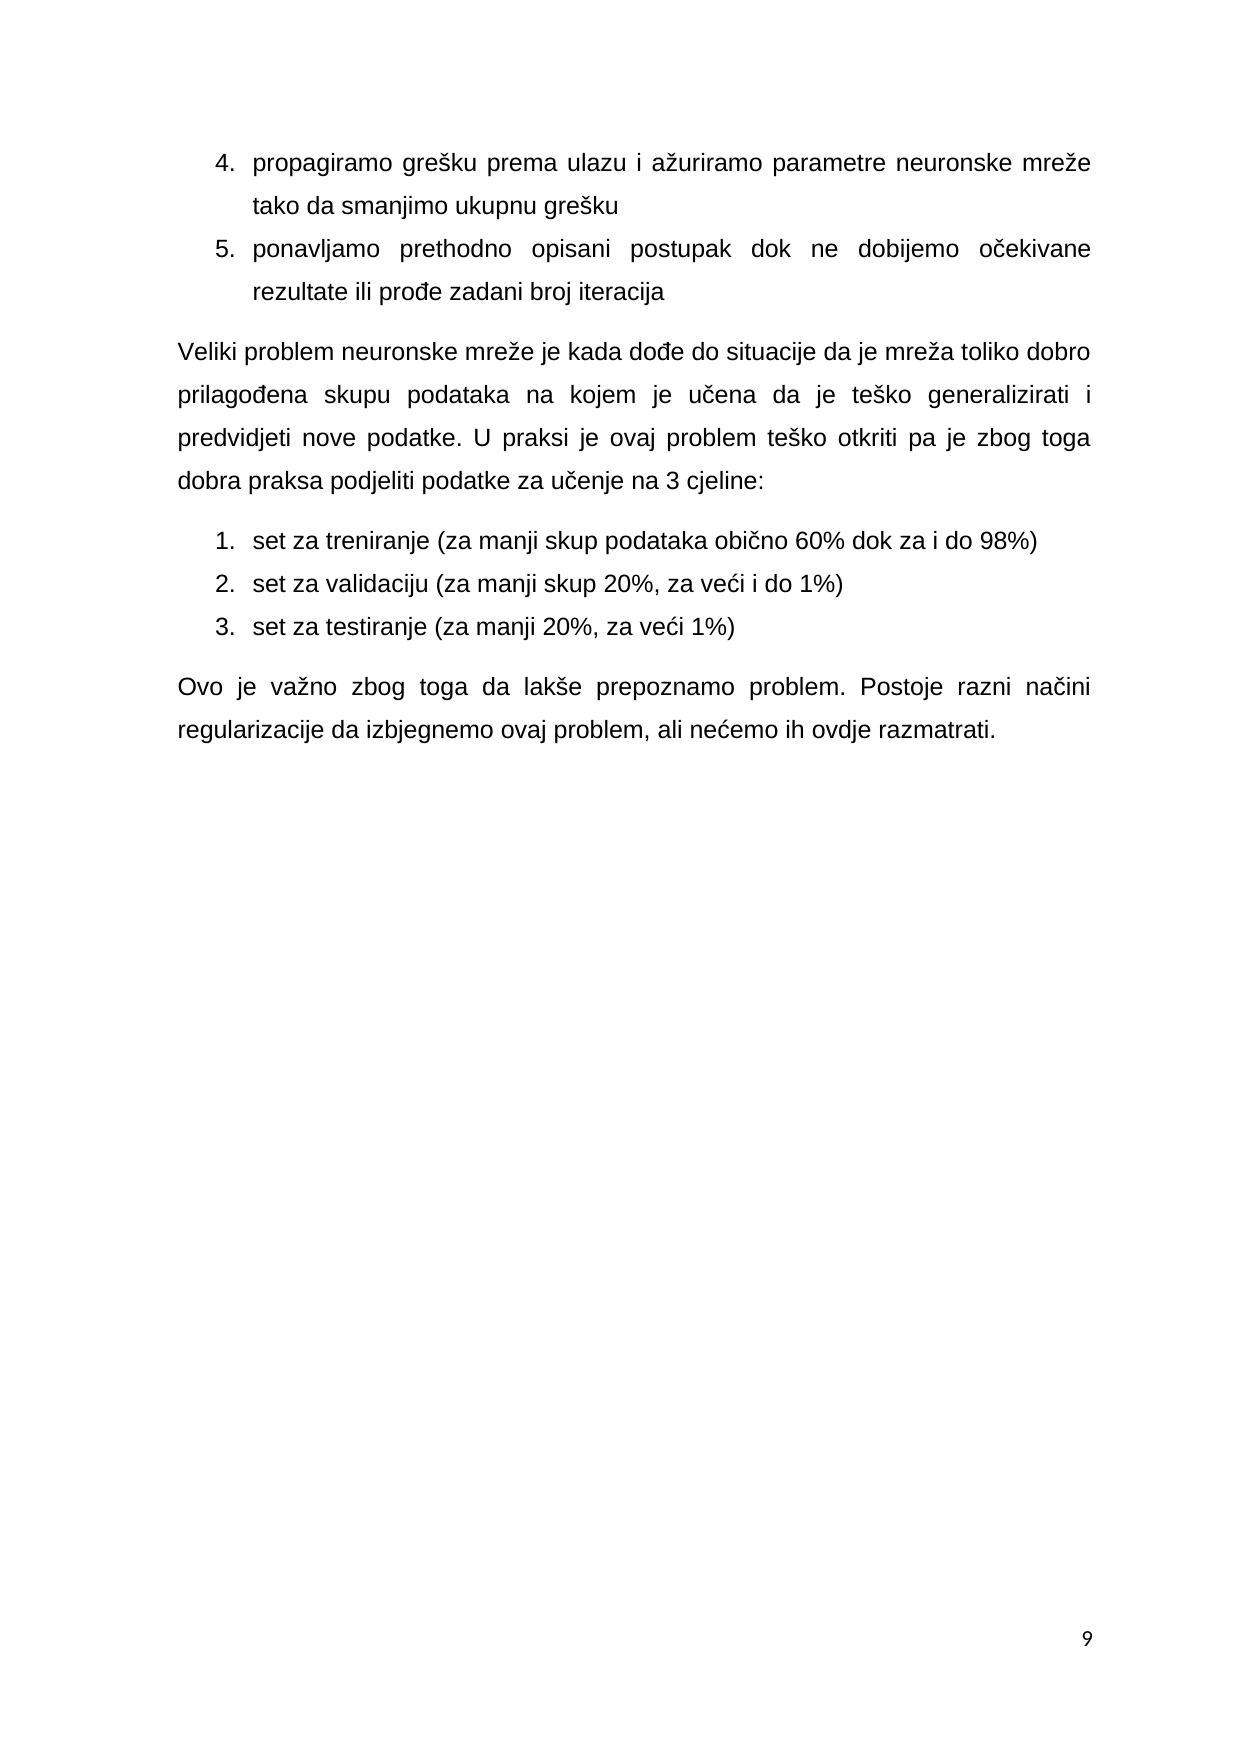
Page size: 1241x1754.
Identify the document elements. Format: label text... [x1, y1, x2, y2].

list propagiramo grešku prema ulazu i ažuriramo parametre neuronske mreže tako da smanjimo ukupnu grešku [215, 148, 1093, 219]
list ponavljamo prethodno opisani postupak dok ne dobijemo očekivane rezultate ili prođe zadani broj iteracija [215, 234, 1093, 306]
list set za testiranje (za manji 20%, za veći 1%) [215, 612, 1093, 641]
list set za treniranje (za manji skup podataka obično 60% dok za i do 98%) [215, 526, 1093, 555]
list set za validaciju (za manji skup 20%, za veći i do 1%) [215, 569, 1093, 598]
text Ovo je važno zbog toga da lakše prepoznamo problem. Postoje razni načini regularizacije da izbjegnemo ovaj problem, ali nećemo ih ovdje razmatrati. [177, 672, 1093, 744]
text Veliki problem neuronske mreže je kada dođe do situacije da je mreža toliko dobro prilagođena skupu podataka na kojem je učena da je teško generalizirati i predvidjeti nove podatke. U praksi je ovaj problem teško otkriti pa je zbog toga dobra praksa podjeliti podatke za učenje na 3 cjeline: [177, 337, 1093, 495]
